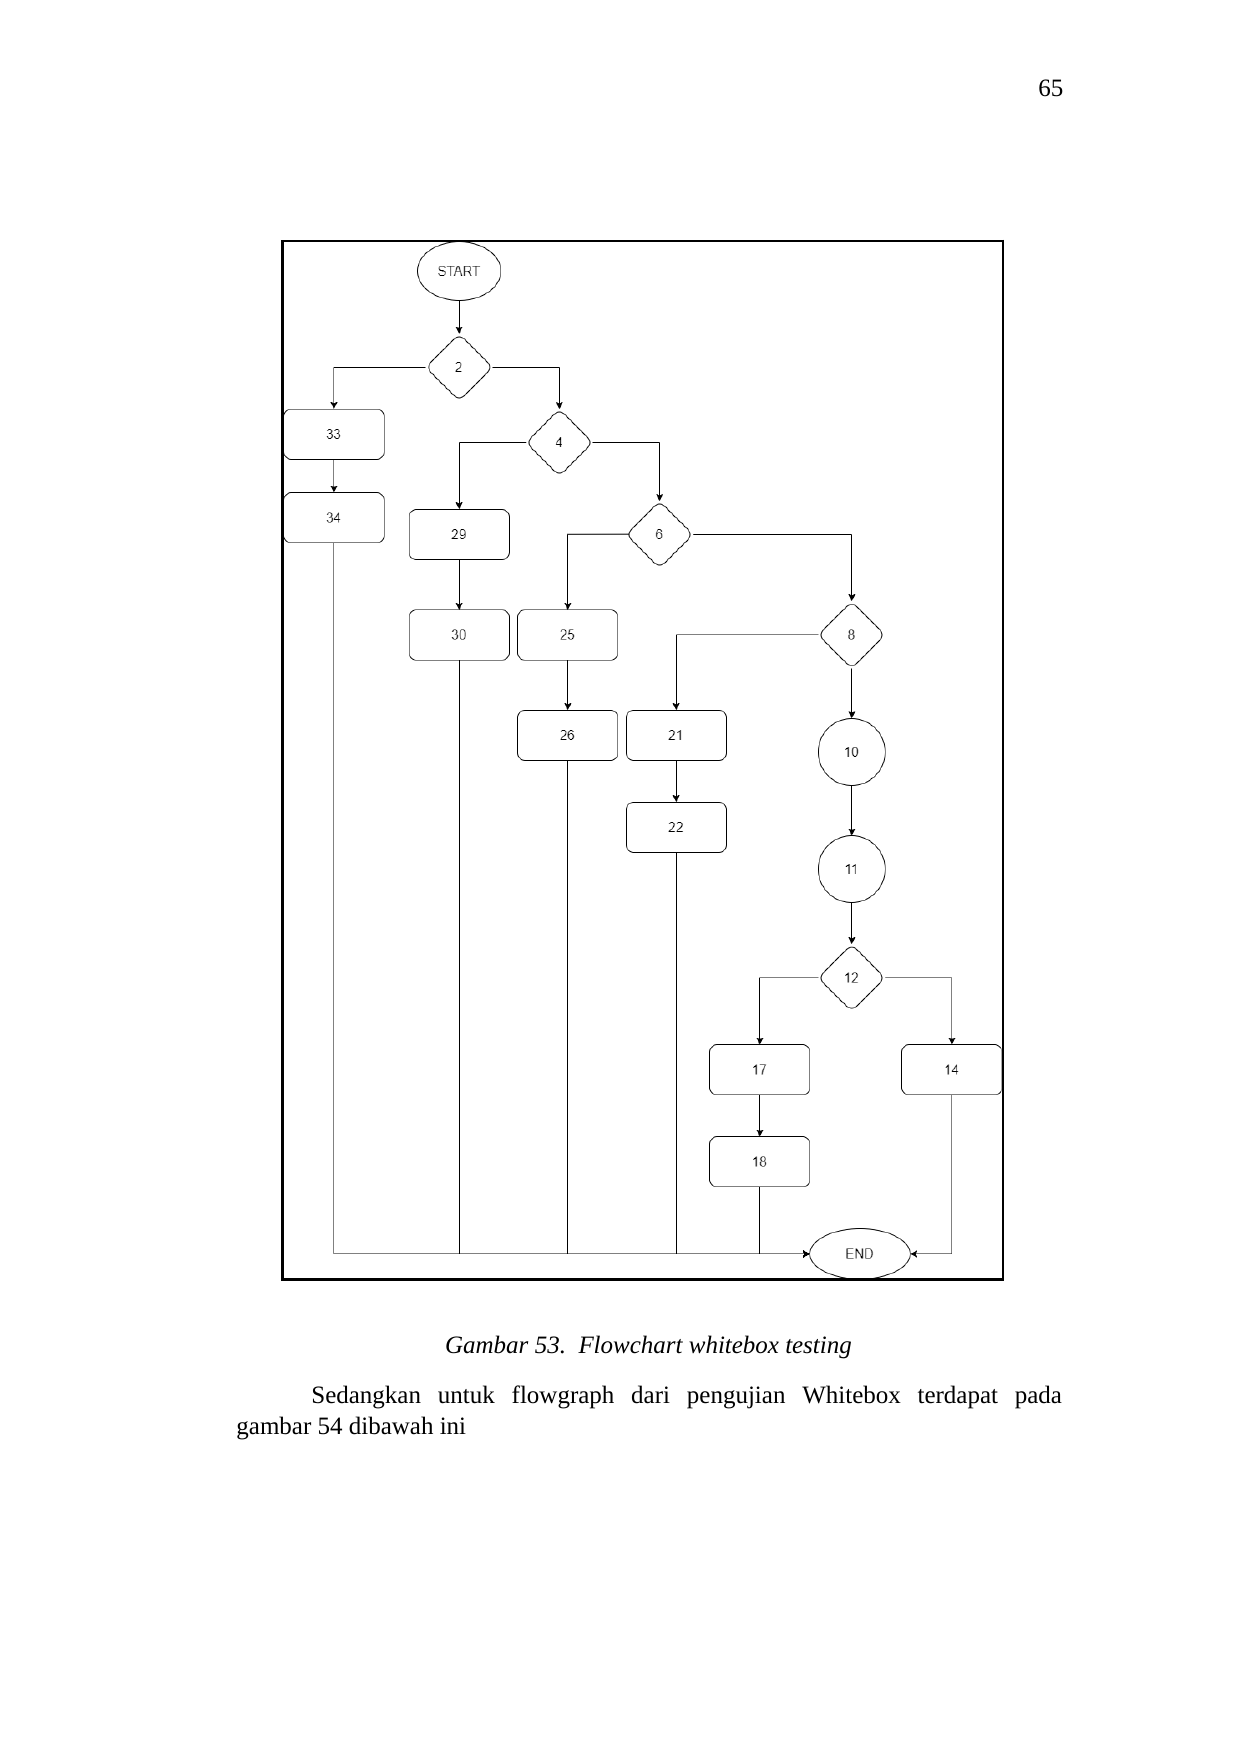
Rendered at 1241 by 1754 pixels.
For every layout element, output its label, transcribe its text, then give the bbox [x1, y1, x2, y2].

text Gambar 53. Flowchart whitebox testing [236, 1331, 1063, 1359]
picture [284, 242, 1002, 1278]
subtitle Sedangkan untuk flowgraph dari pengujian Whitebox terdapat pada gambar 54 dibawah ini [236, 1380, 1063, 1440]
